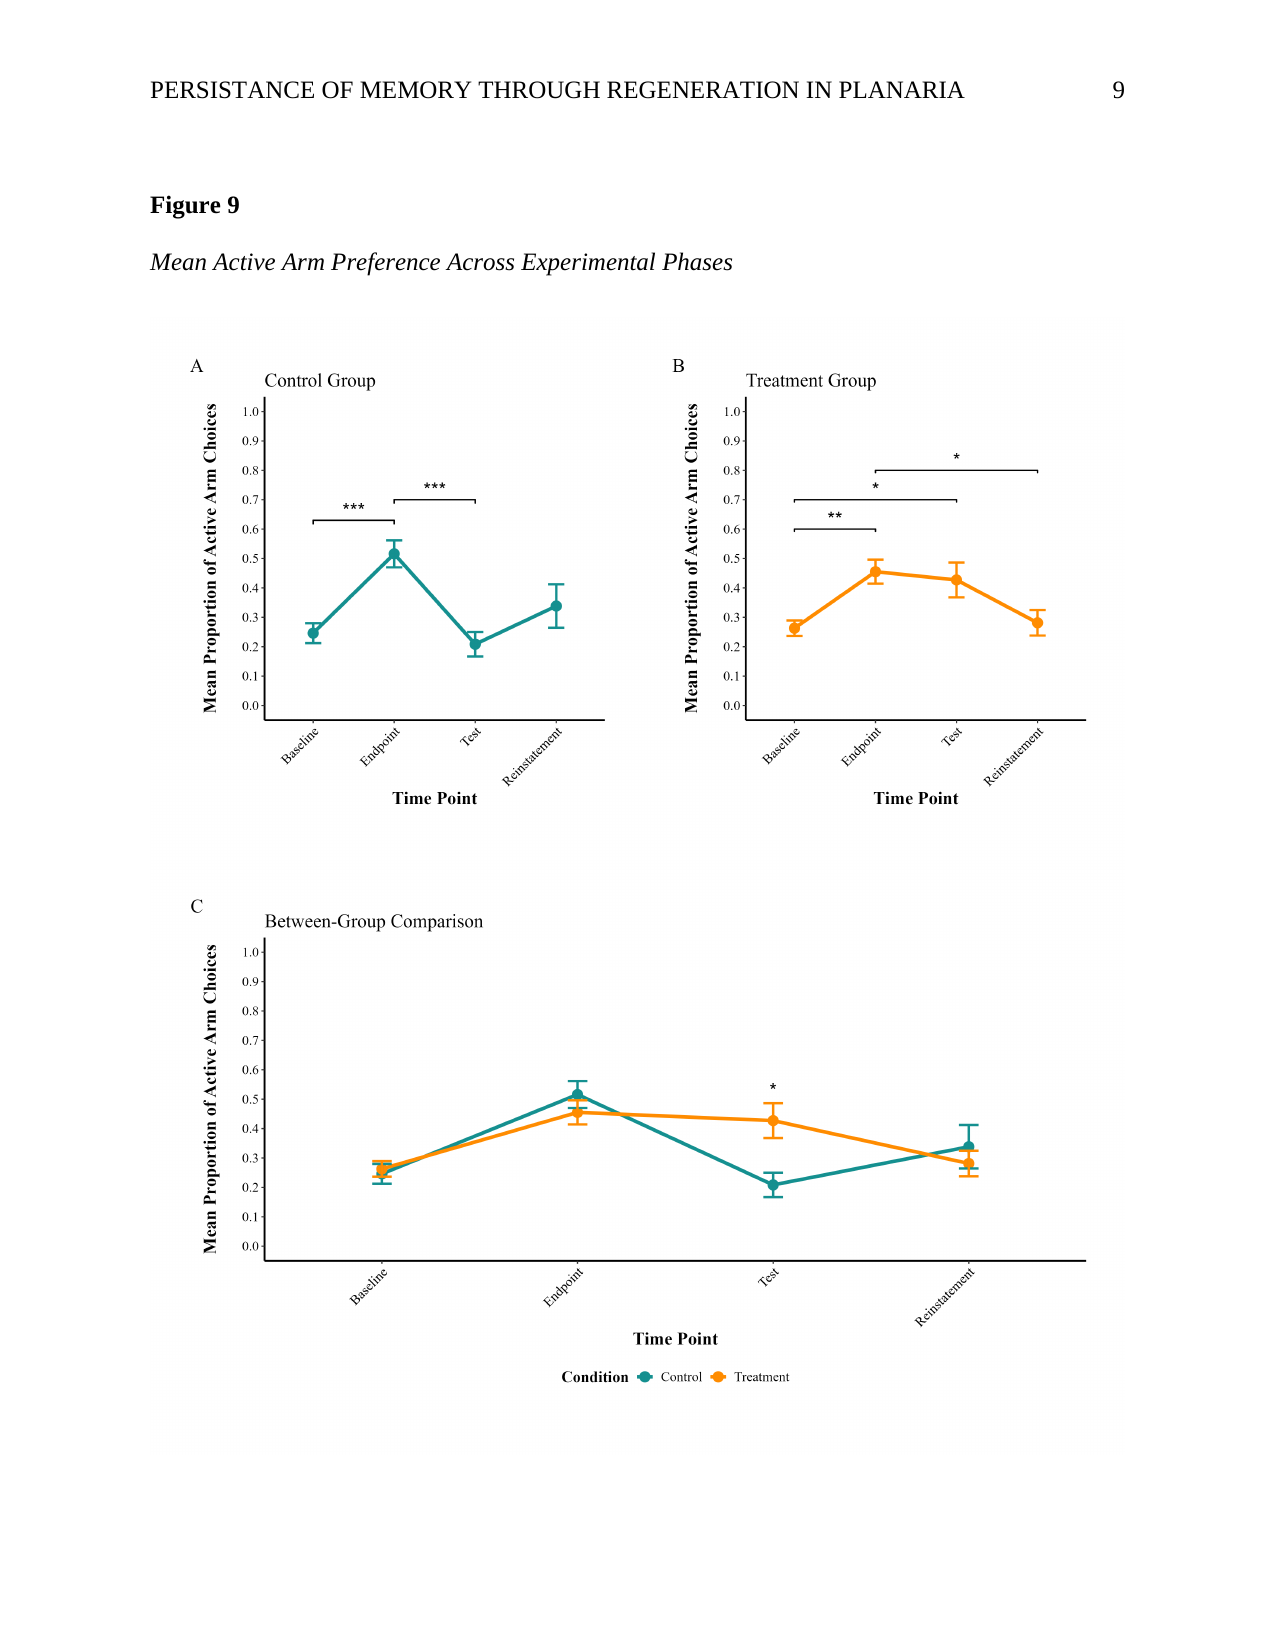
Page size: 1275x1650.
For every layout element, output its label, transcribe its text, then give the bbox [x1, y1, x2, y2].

text Mean Active Arm Preference Across Experimental Phases [150, 247, 1125, 276]
title Figure 9 [150, 190, 1125, 219]
picture [150, 317, 1125, 1455]
